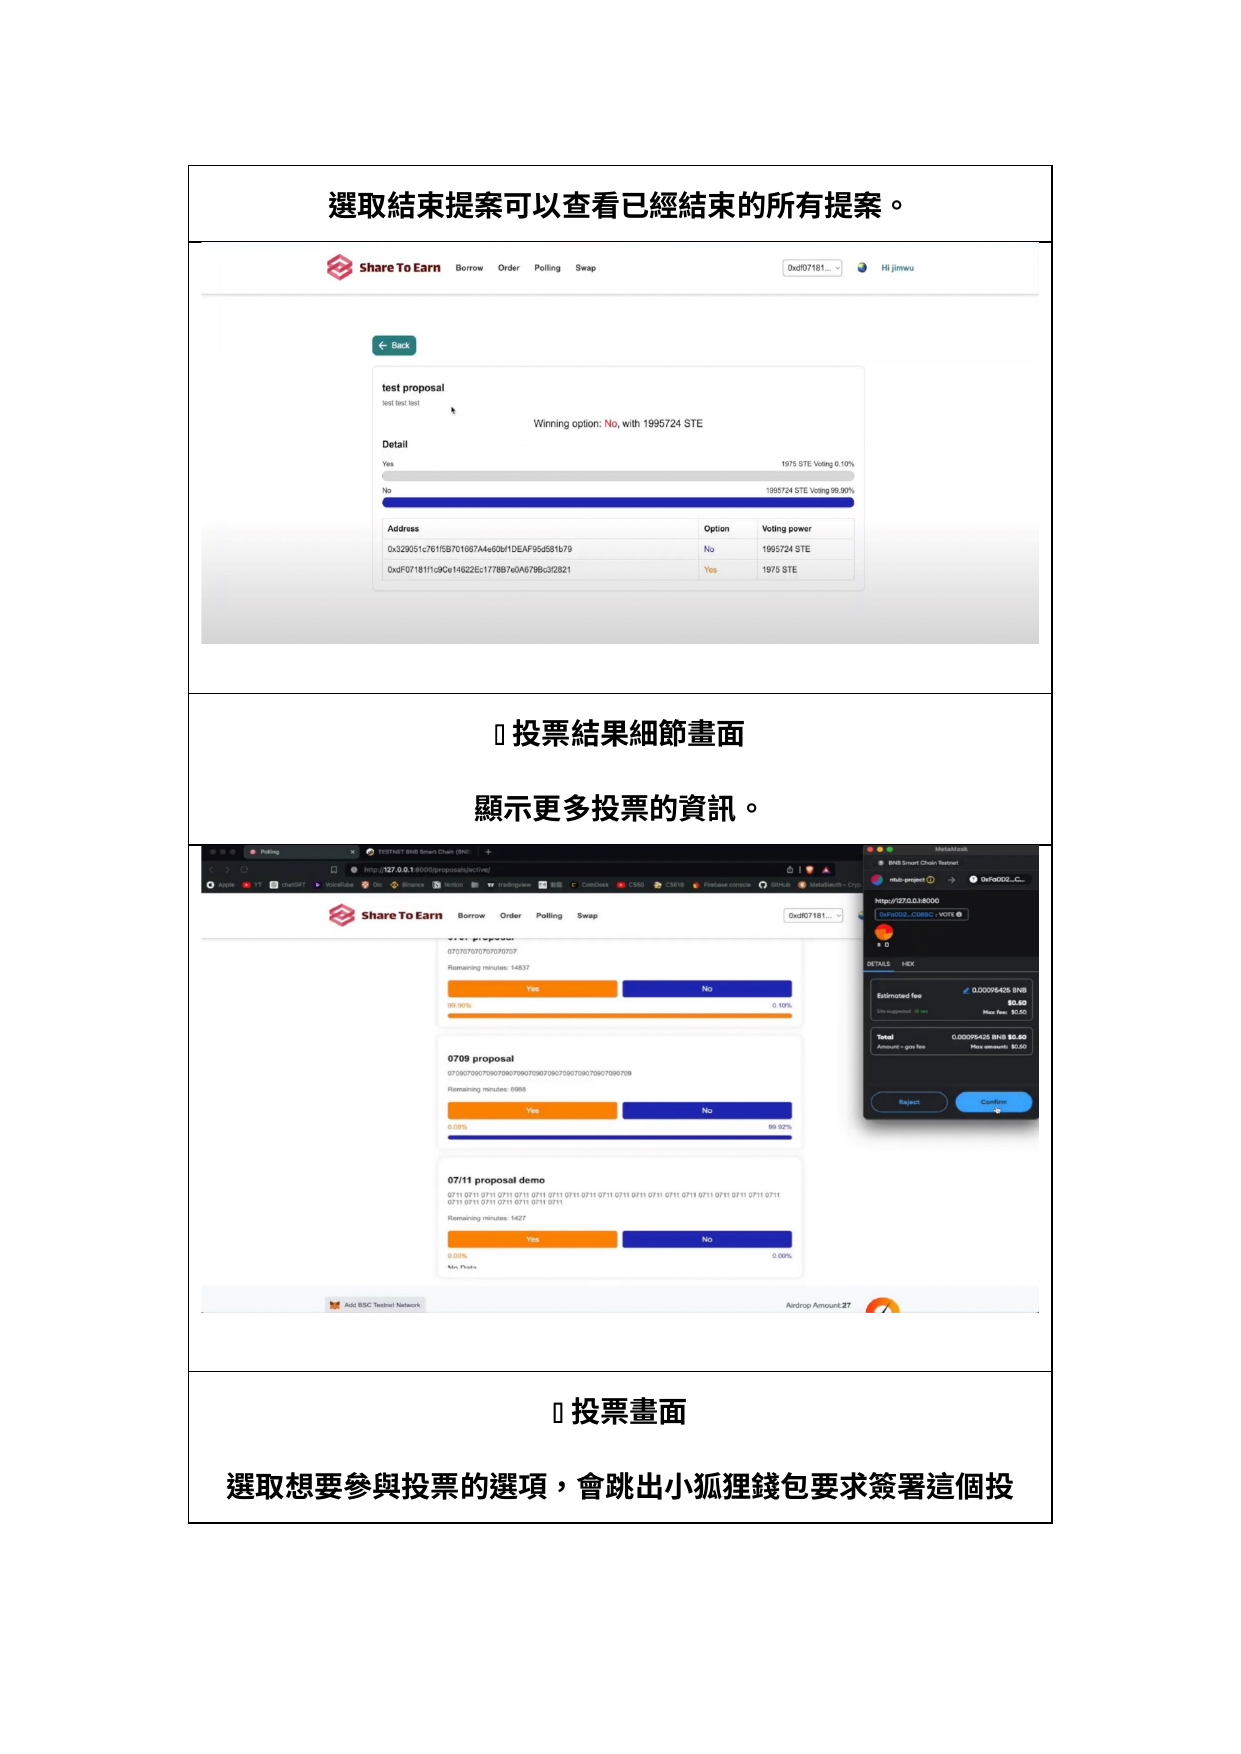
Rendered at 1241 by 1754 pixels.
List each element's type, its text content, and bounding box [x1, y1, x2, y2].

table_cell 投票結果細節畫面 顯示更多投票的資訊。 [189, 694, 1051, 844]
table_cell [189, 166, 1051, 241]
picture [201, 242, 1039, 644]
table_cell [189, 846, 1051, 1371]
table_cell [189, 243, 1051, 693]
picture [201, 845, 1039, 1313]
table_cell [189, 1372, 1051, 1522]
